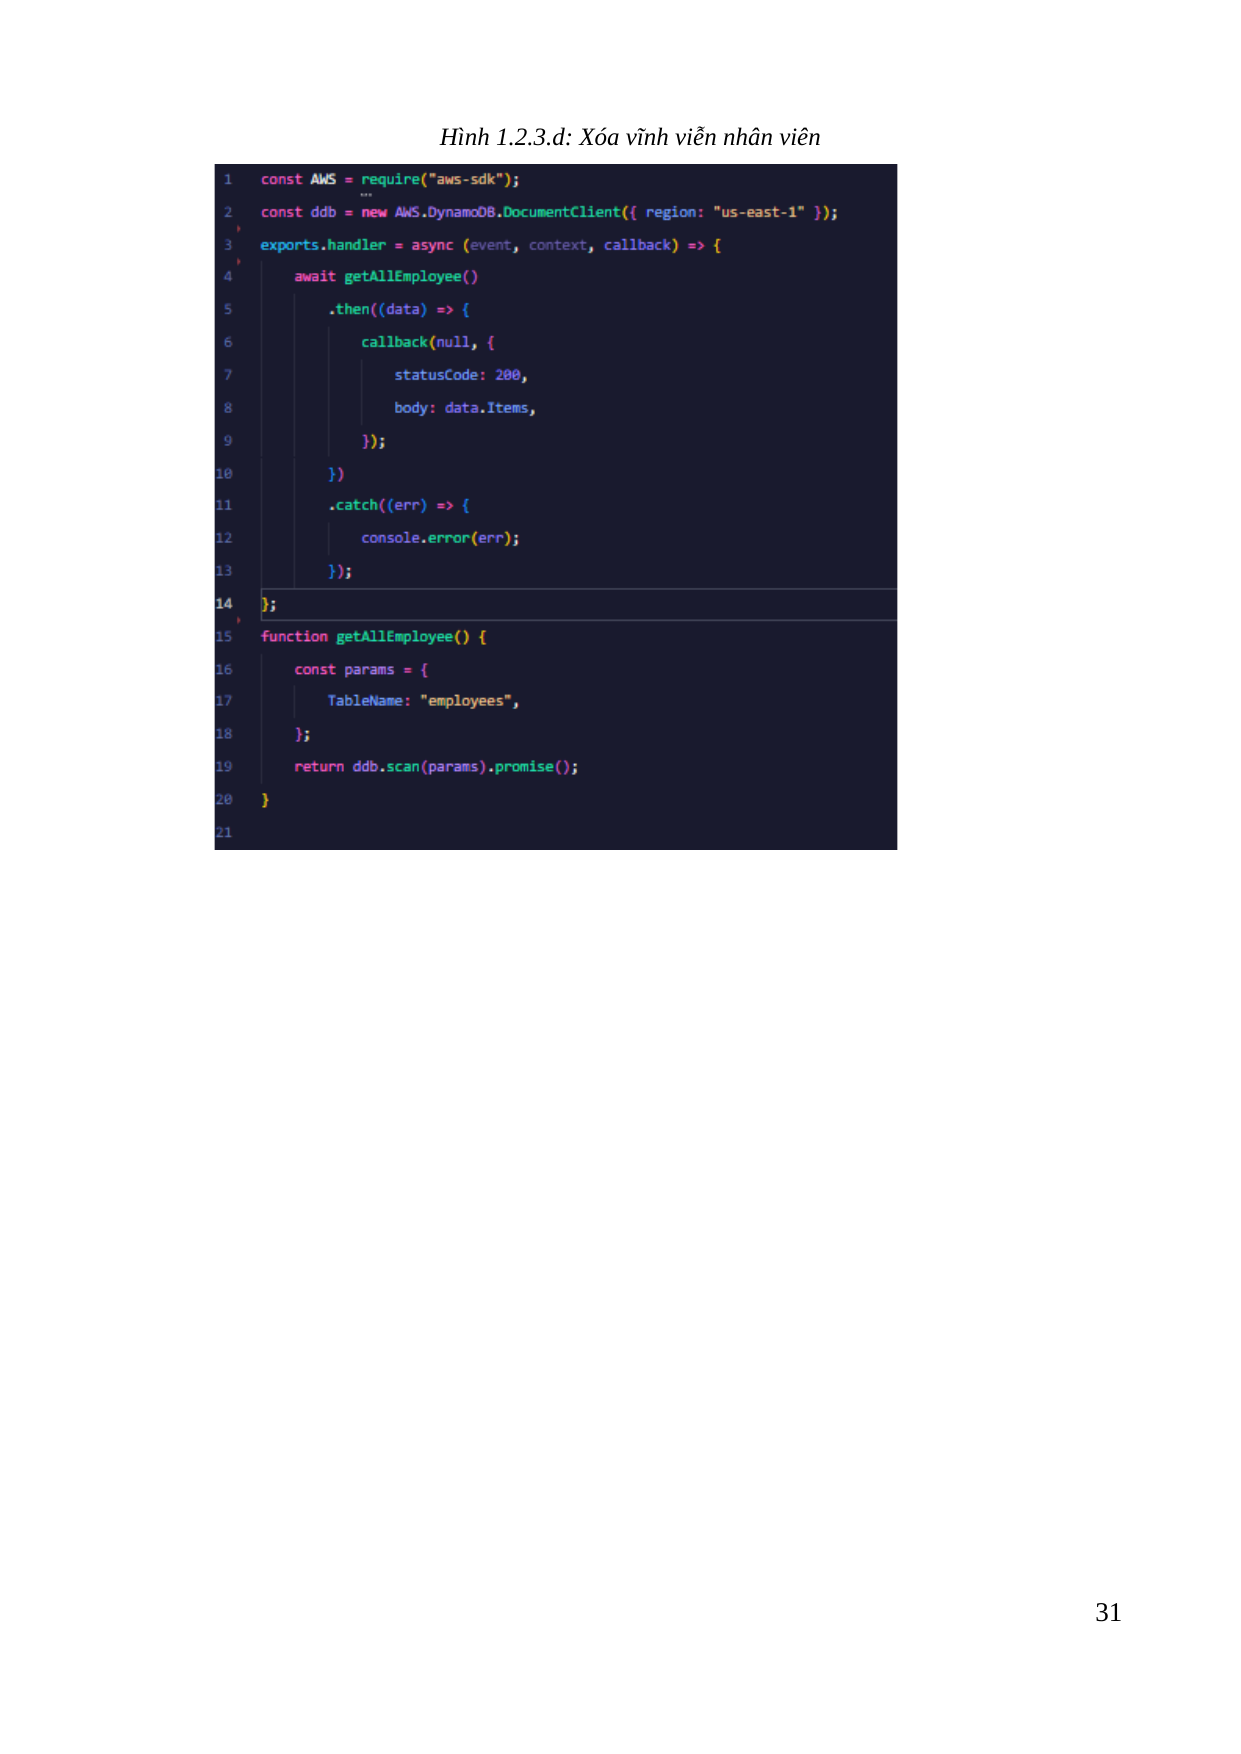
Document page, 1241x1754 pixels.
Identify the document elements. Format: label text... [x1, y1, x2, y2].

subtitle Hình 1.2.3.d: Xóa vĩnh viễn nhân viên [402, 122, 1122, 150]
picture [214, 164, 898, 850]
